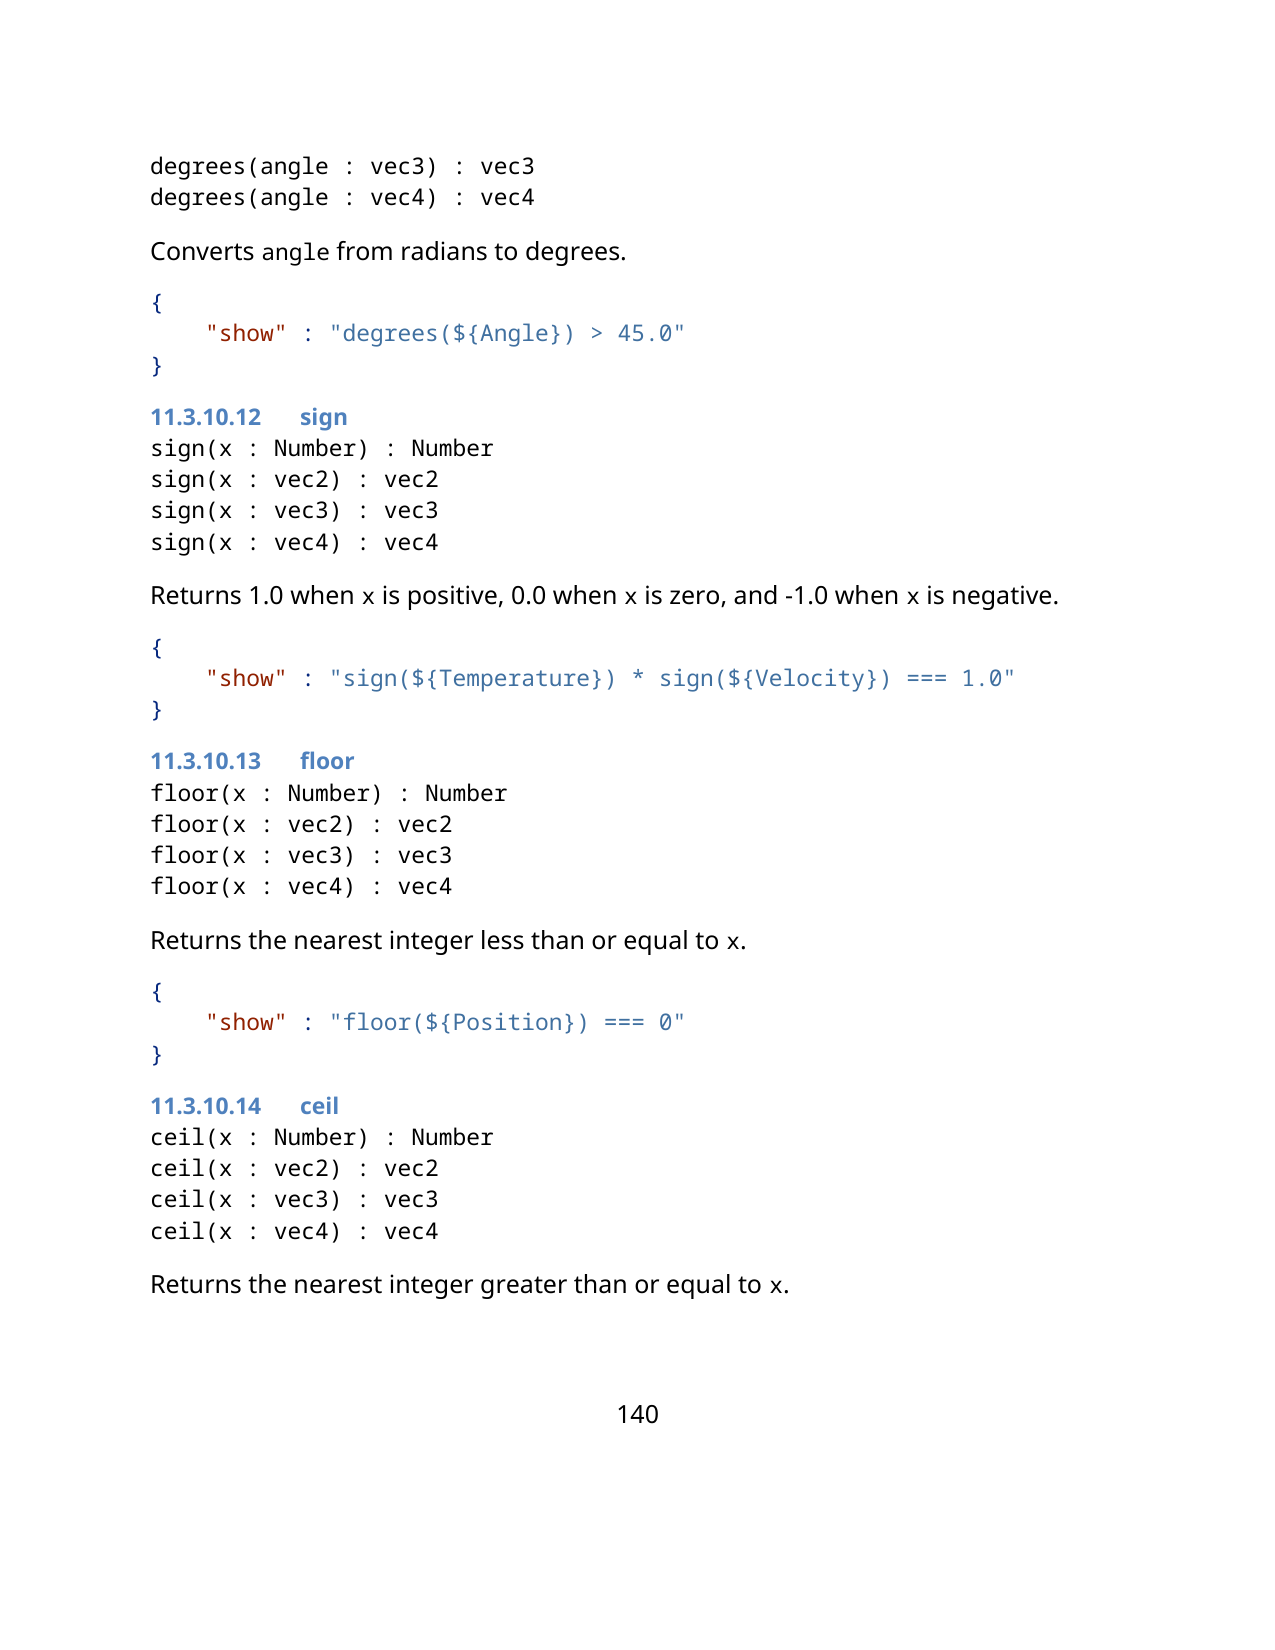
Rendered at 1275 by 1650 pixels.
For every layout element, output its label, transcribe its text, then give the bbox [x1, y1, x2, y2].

text Returns the nearest integer greater than or equal to x. [150, 1267, 1125, 1301]
text { "show" : "sign(${Temperature}) * sign(${Velocity}) === 1.0" } [150, 631, 1125, 724]
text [150, 150, 1125, 212]
text floor(x : Number) : Number floor(x : vec2) : vec2 floor(x : vec3) : vec3 floor(x : vec4) : vec4 [150, 776, 1125, 901]
text { "show" : "floor(${Position}) === 0" } [150, 975, 1125, 1069]
text Returns the nearest integer less than or equal to x. [150, 922, 1125, 956]
text Returns 1.0 when x is positive, 0.0 when x is zero, and -1.0 when x is negative. [150, 578, 1125, 612]
subtitle sign [150, 401, 1125, 432]
text sign(x : Number) : Number sign(x : vec2) : vec2 sign(x : vec3) : vec3 sign(x : vec4) : vec4 [150, 432, 1125, 557]
subtitle floor [150, 745, 1125, 776]
subtitle ceil [150, 1090, 1125, 1121]
text Converts angle from radians to degrees. [150, 233, 1125, 267]
text ceil(x : Number) : Number ceil(x : vec2) : vec2 ceil(x : vec3) : vec3 ceil(x : vec4) : vec4 [150, 1121, 1125, 1246]
text { "show" : "degrees(${Angle}) > 45.0" } [150, 286, 1125, 380]
